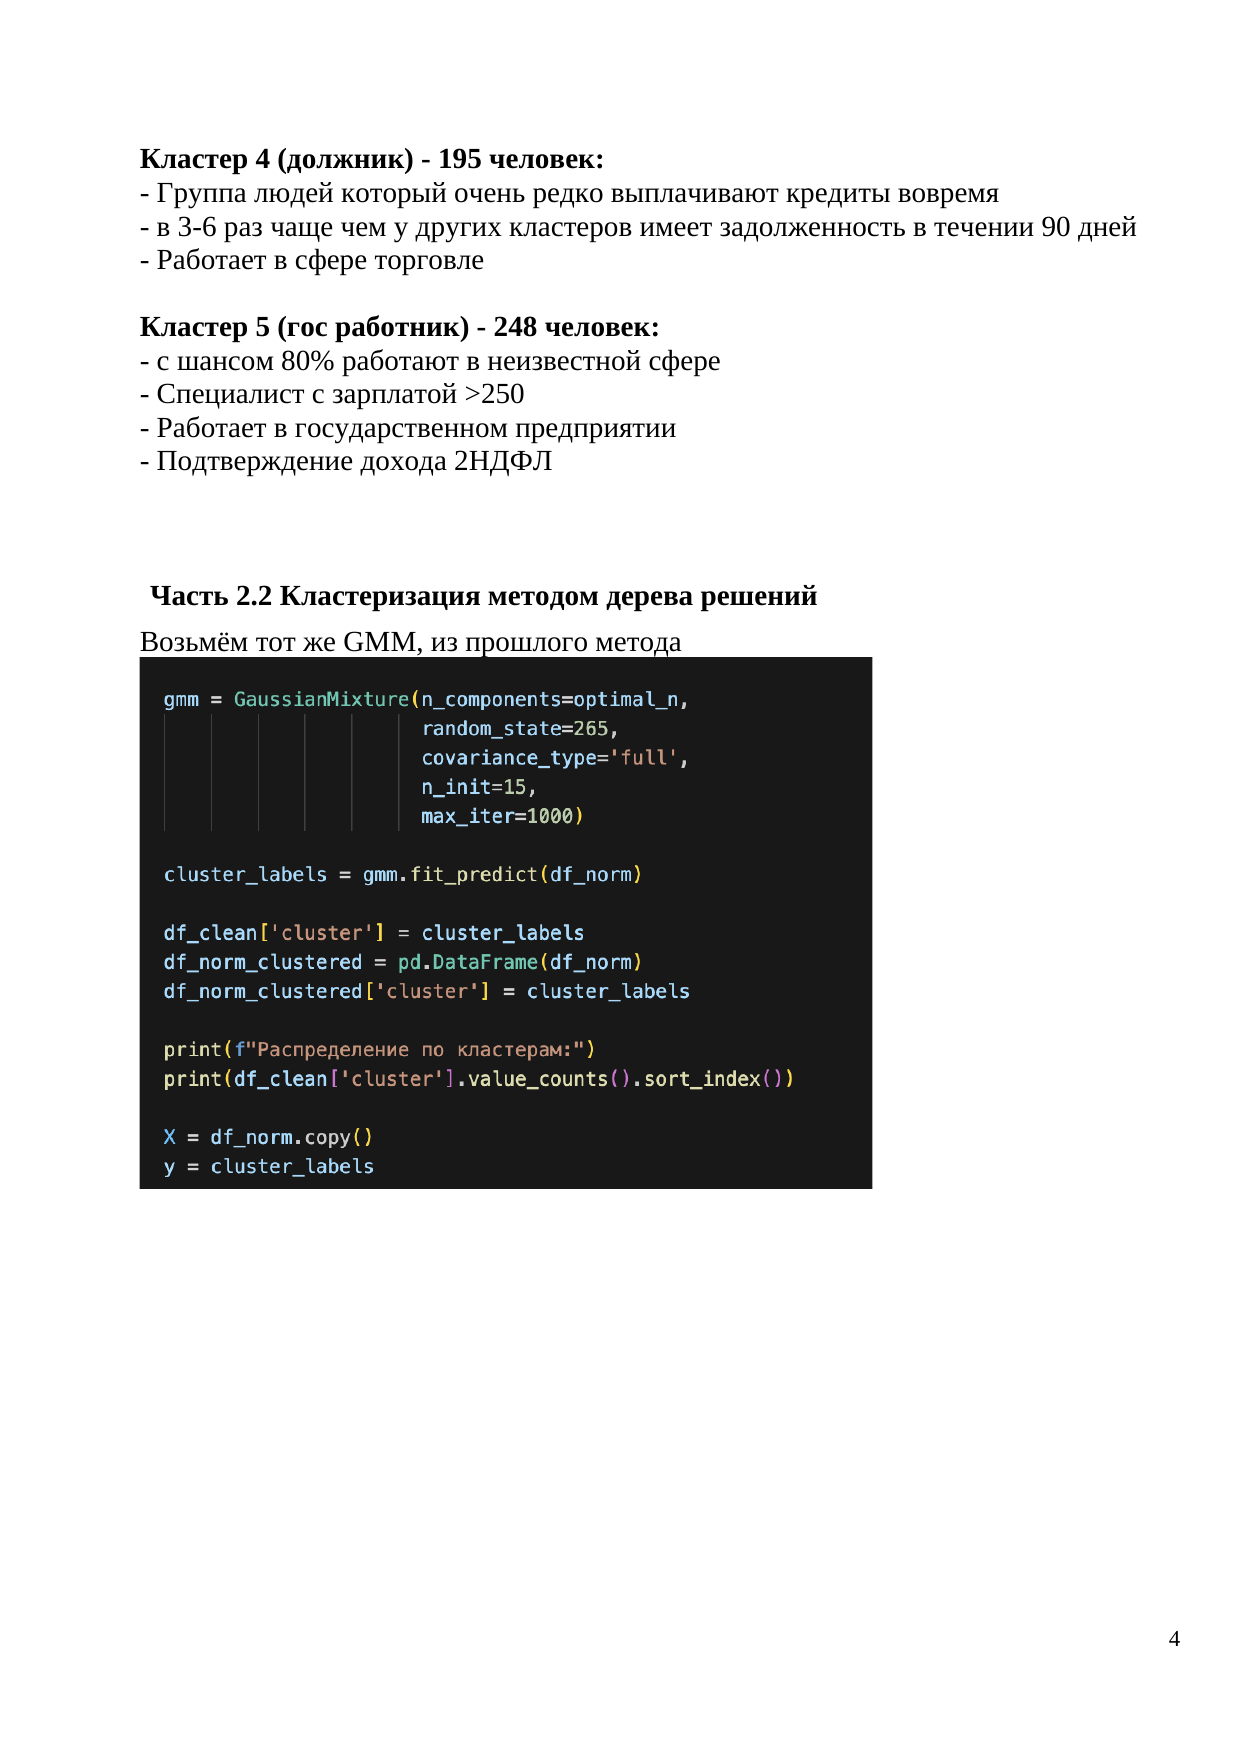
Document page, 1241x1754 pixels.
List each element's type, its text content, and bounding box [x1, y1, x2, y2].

text Кластер 5 (гос работник) - 248 человек: [139, 309, 1180, 343]
subtitle Часть 2.2 Кластеризация методом дерева решений [150, 578, 1180, 611]
text - Работает в государственном предприятии [139, 410, 1180, 443]
text - Группа людей который очень редко выплачивают кредиты вовремя [139, 175, 1180, 209]
text - Подтверждение дохода 2НДФЛ [139, 443, 1180, 477]
text Кластер 4 (должник) - 195 человек: [139, 142, 1180, 175]
text - Работает в сфере торговле [139, 242, 1180, 276]
text - в 3-6 раз чаще чем у других кластеров имеет задолженность в течении 90 дней [139, 209, 1180, 242]
text - с шансом 80% работают в неизвестной сфере [139, 343, 1180, 376]
picture [139, 657, 873, 1189]
text - Специалист с зарплатой >250 [139, 376, 1180, 410]
